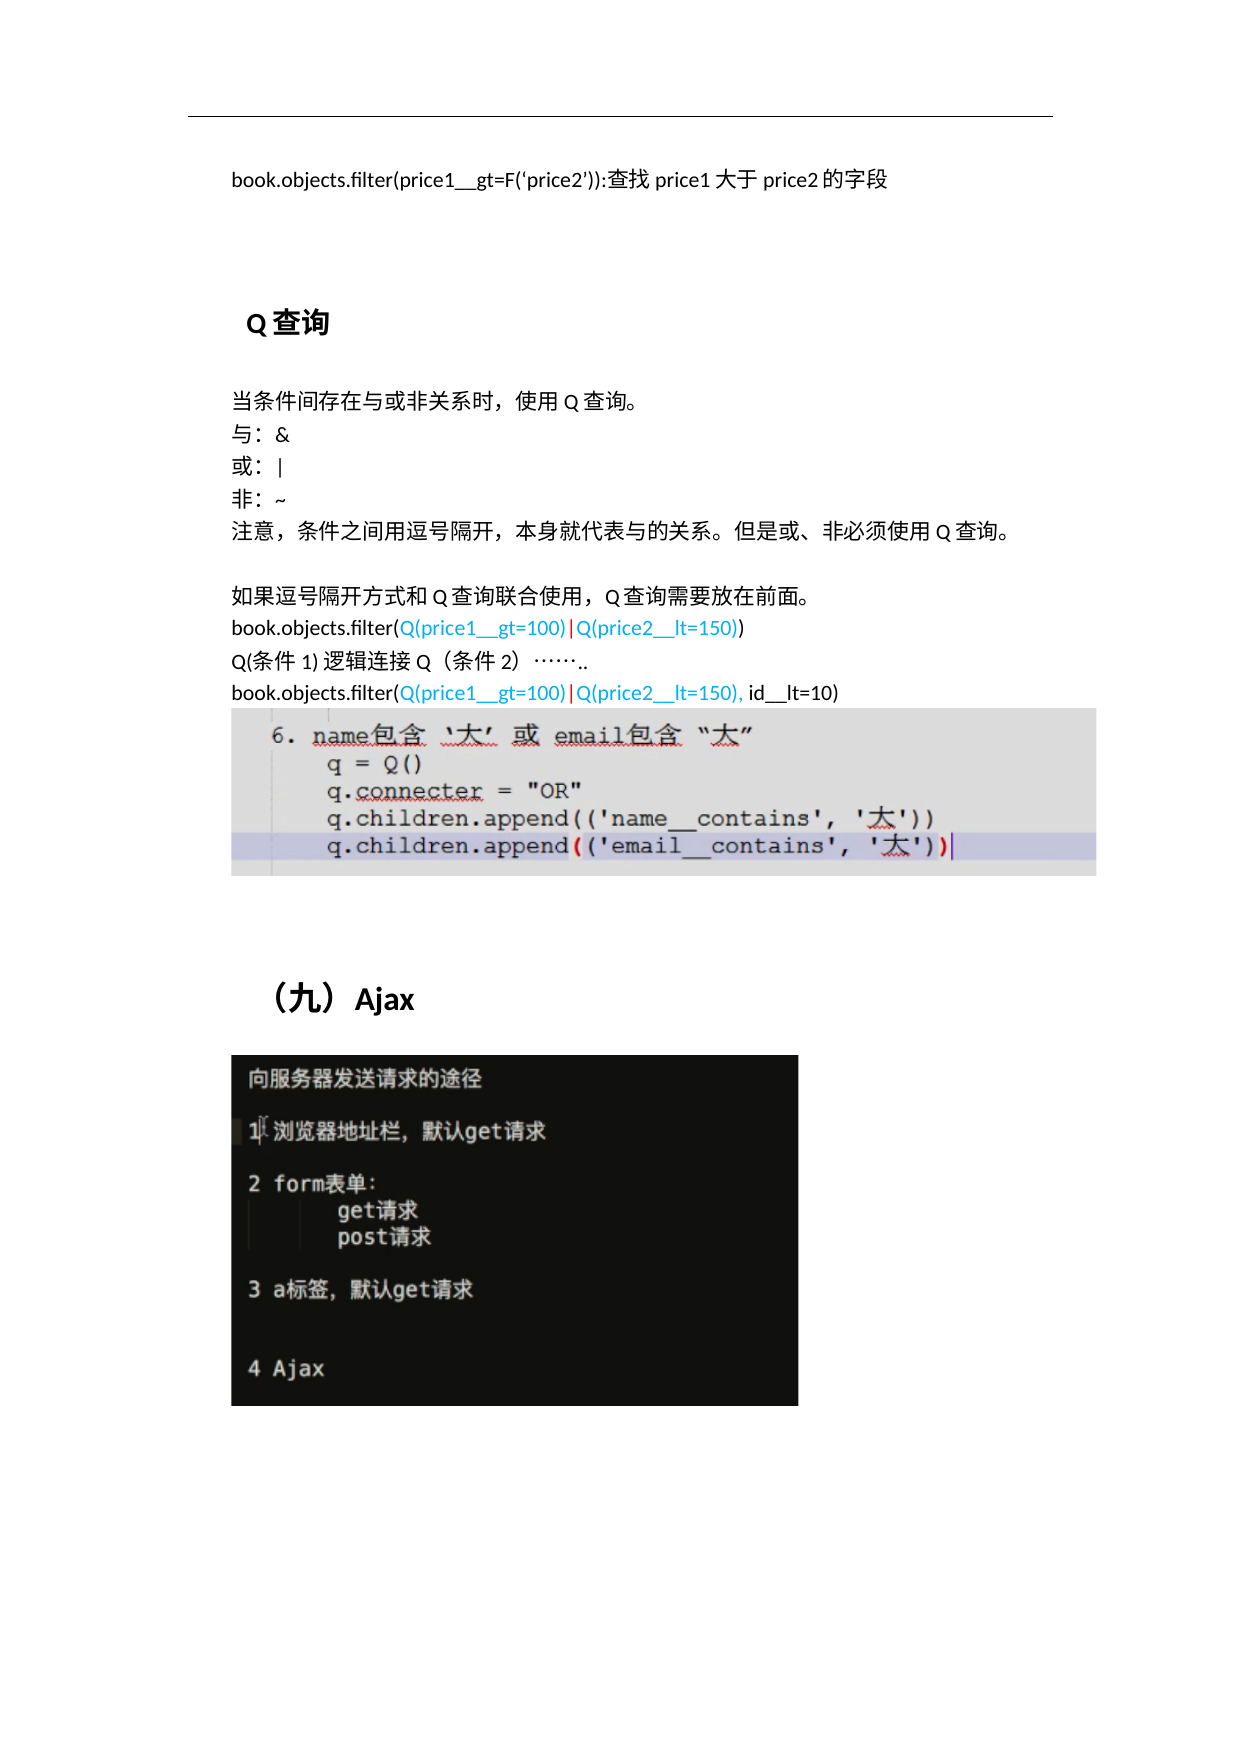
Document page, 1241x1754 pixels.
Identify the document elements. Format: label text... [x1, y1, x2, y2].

text book.objects.filter(Q(price1__gt=100)|Q(price2__lt=150)) [187, 611, 1053, 644]
text 注意，条件之间用逗号隔开，本身就代表与的关系。但是或、非必须使用Q查询。 [187, 514, 1053, 546]
text 当条件间存在与或非关系时，使用Q查询。 [187, 384, 1053, 416]
subtitle Q查询 [187, 289, 1053, 354]
text book.objects.filter(price1__gt=F(‘price2’)):查找price1大于price2的字段 [187, 162, 1053, 194]
subtitle （九）Ajax [187, 963, 1053, 1028]
text 或：| [187, 449, 1053, 481]
text Q(条件1) 逻辑连接 Q（条件2）…….. [187, 644, 1053, 676]
text 非：~ [187, 481, 1053, 514]
text 与：& [187, 416, 1053, 449]
picture [231, 1055, 799, 1406]
picture [231, 708, 1097, 876]
text 如果逗号隔开方式和Q查询联合使用，Q查询需要放在前面。 [187, 579, 1053, 611]
text book.objects.filter(Q(price1__gt=100)|Q(price2__lt=150), id__lt=10) [187, 676, 1053, 709]
